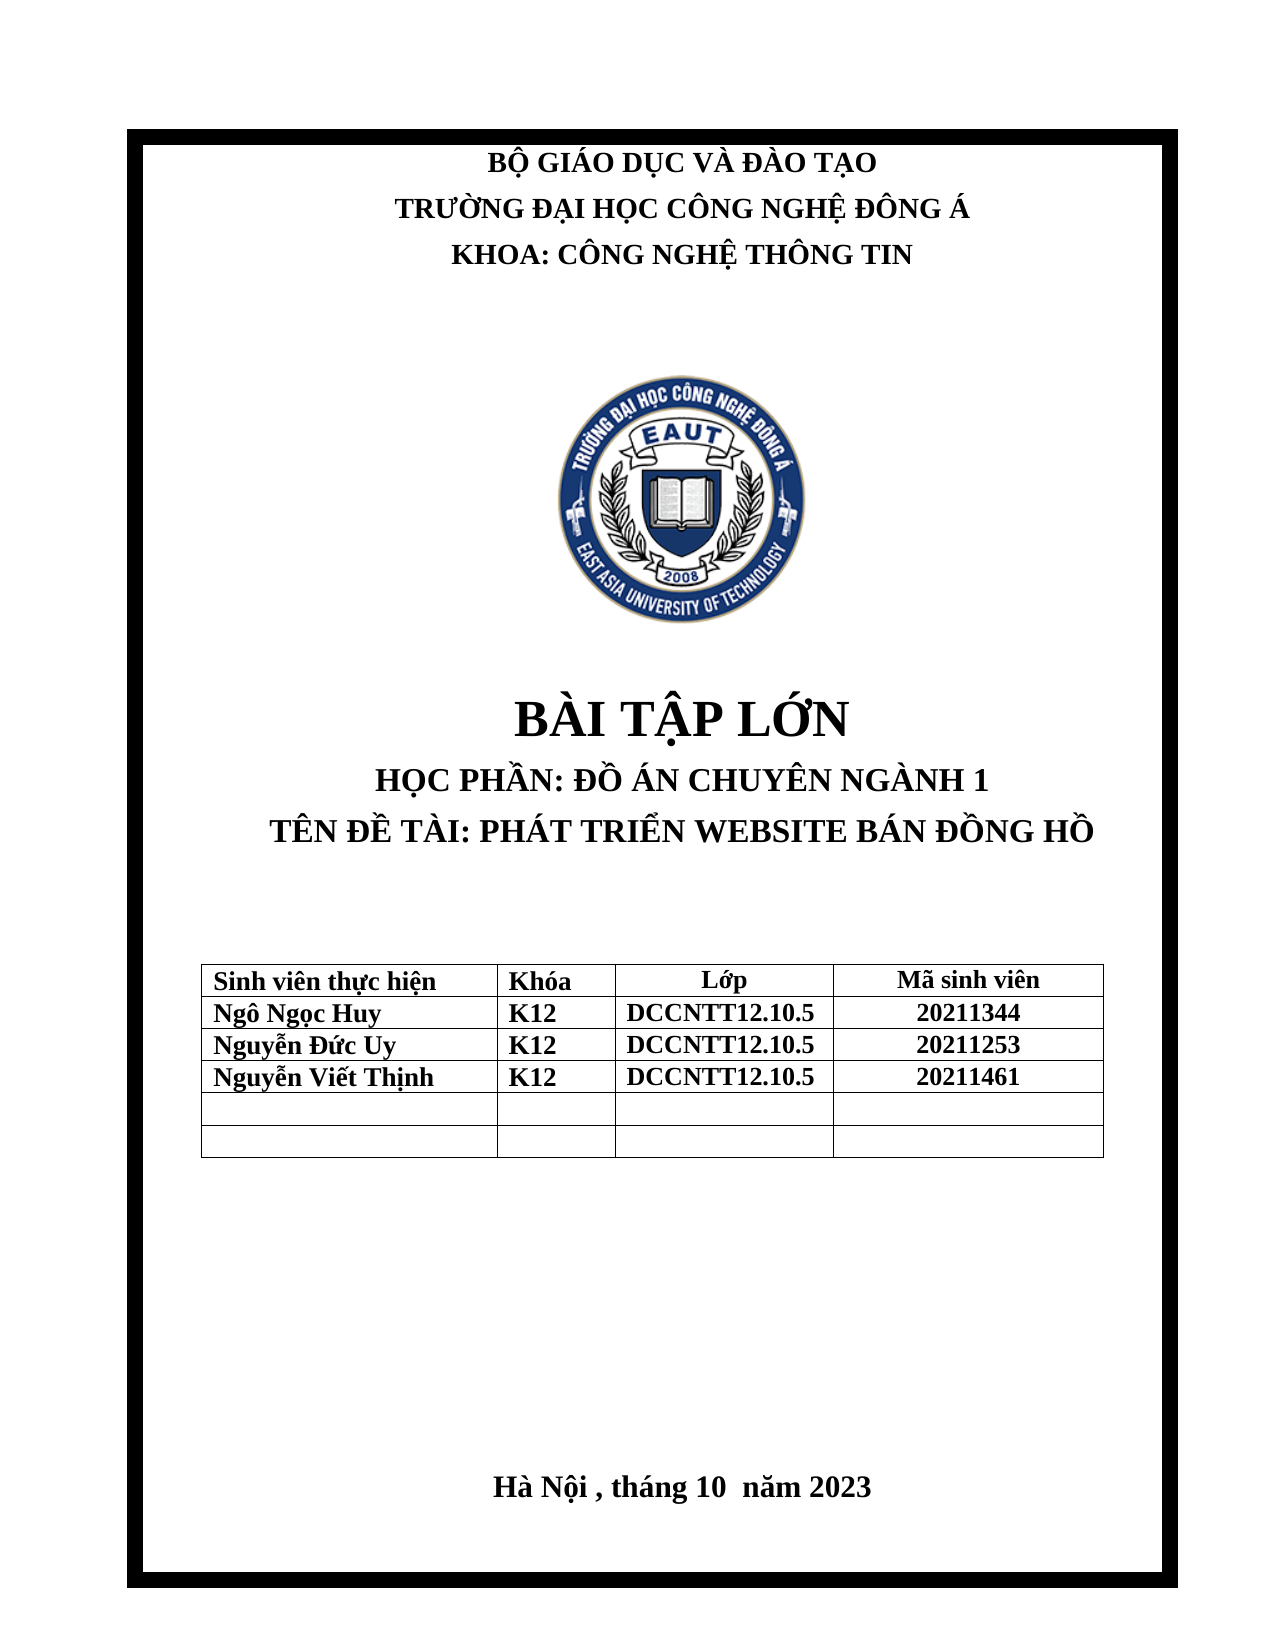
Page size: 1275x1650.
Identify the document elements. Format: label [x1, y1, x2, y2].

picture [557, 375, 807, 625]
